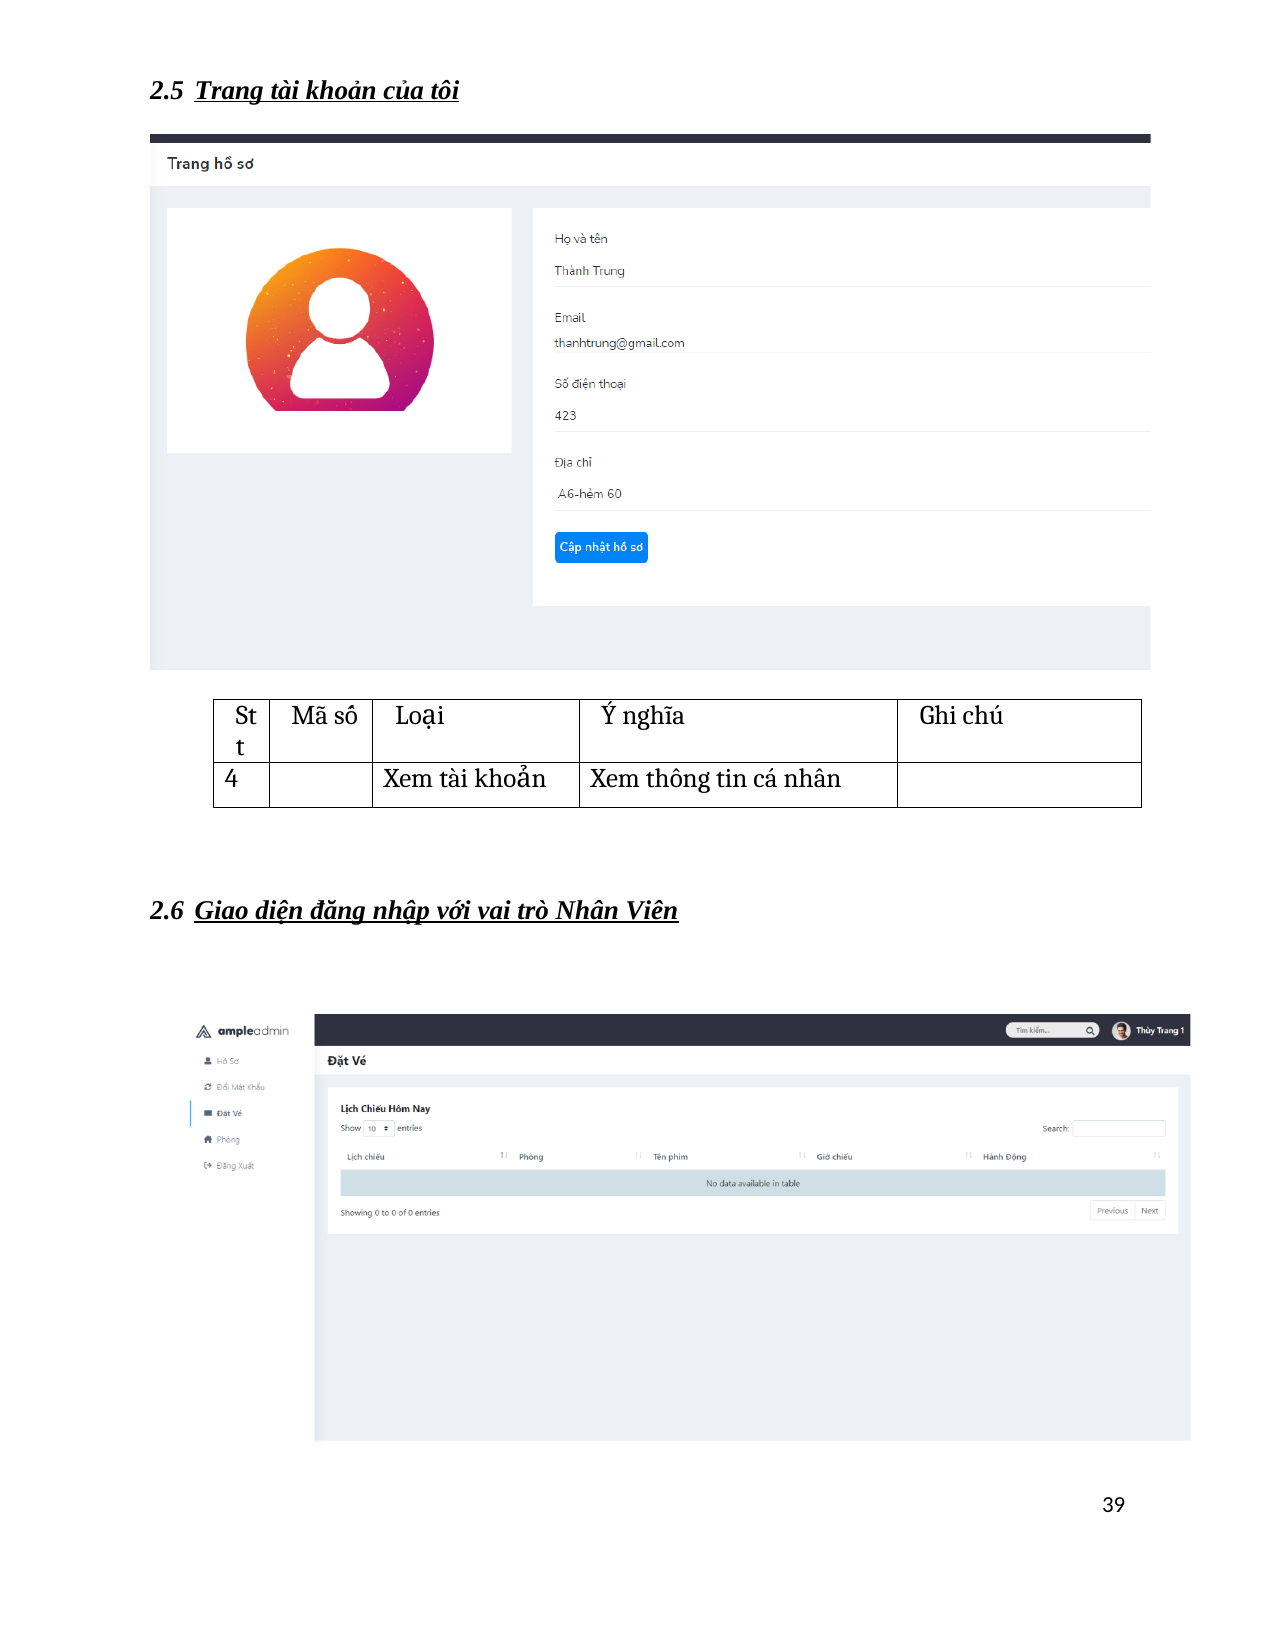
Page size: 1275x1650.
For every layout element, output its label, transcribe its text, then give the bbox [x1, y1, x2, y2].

table_header Ghi chú [898, 700, 1141, 762]
table_header Ý nghĩa [580, 700, 897, 762]
table_cell 4 [214, 763, 269, 807]
subtitle Trang tài khoản của tôi [150, 74, 1125, 105]
picture [150, 134, 1151, 670]
table_header Loại [373, 700, 579, 762]
subtitle Giao diện đăng nhập với vai trò Nhân Viên [150, 894, 1125, 925]
table_cell [270, 763, 372, 807]
table_header Stt [214, 700, 269, 762]
table_cell Xem tài khoản [373, 763, 579, 807]
table_header Mã số [270, 700, 372, 762]
table_cell [898, 763, 1141, 807]
table_cell Xem thông tin cá nhân [580, 763, 897, 807]
picture [189, 1014, 1191, 1443]
